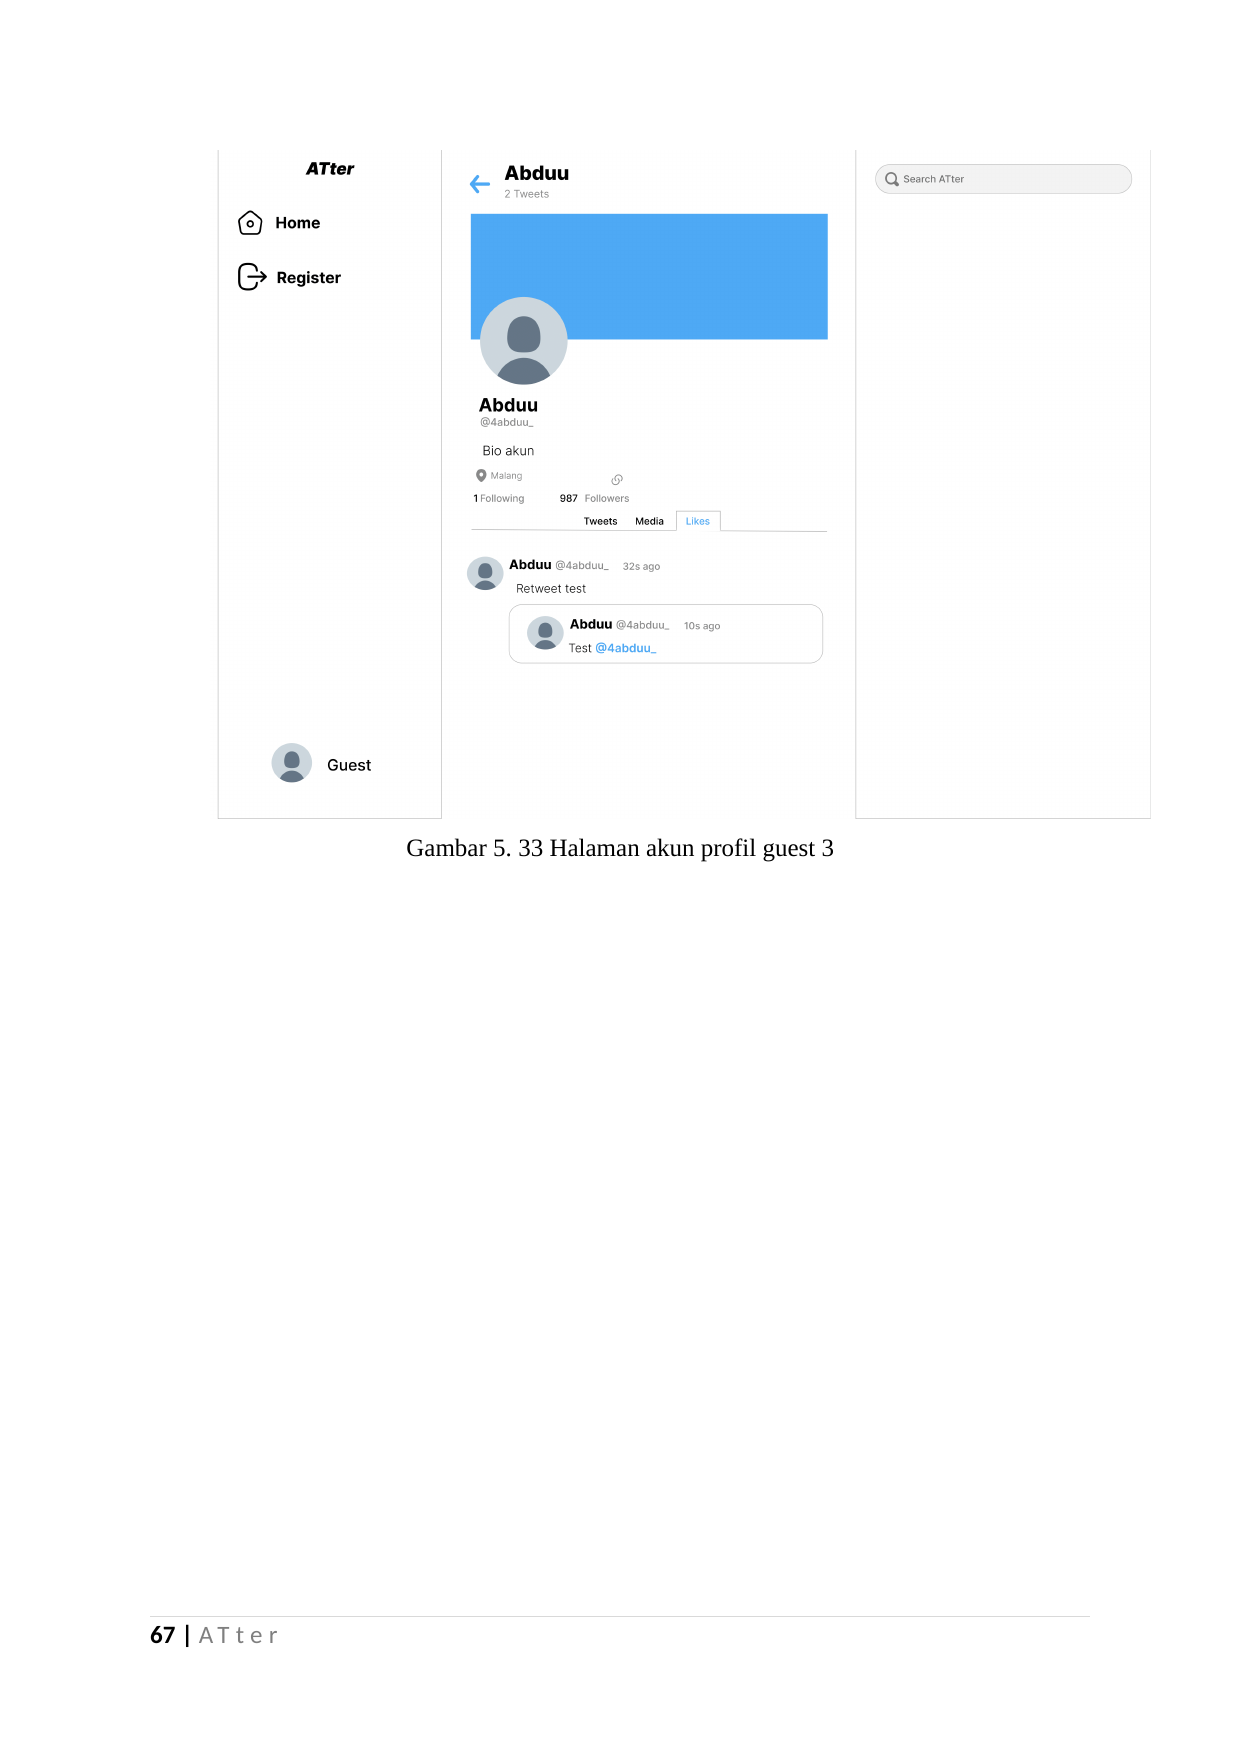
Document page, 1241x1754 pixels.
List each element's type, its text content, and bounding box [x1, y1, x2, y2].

text Gambar 5. 33 Halaman akun profil guest 3 [150, 833, 1090, 862]
picture [210, 150, 1151, 819]
